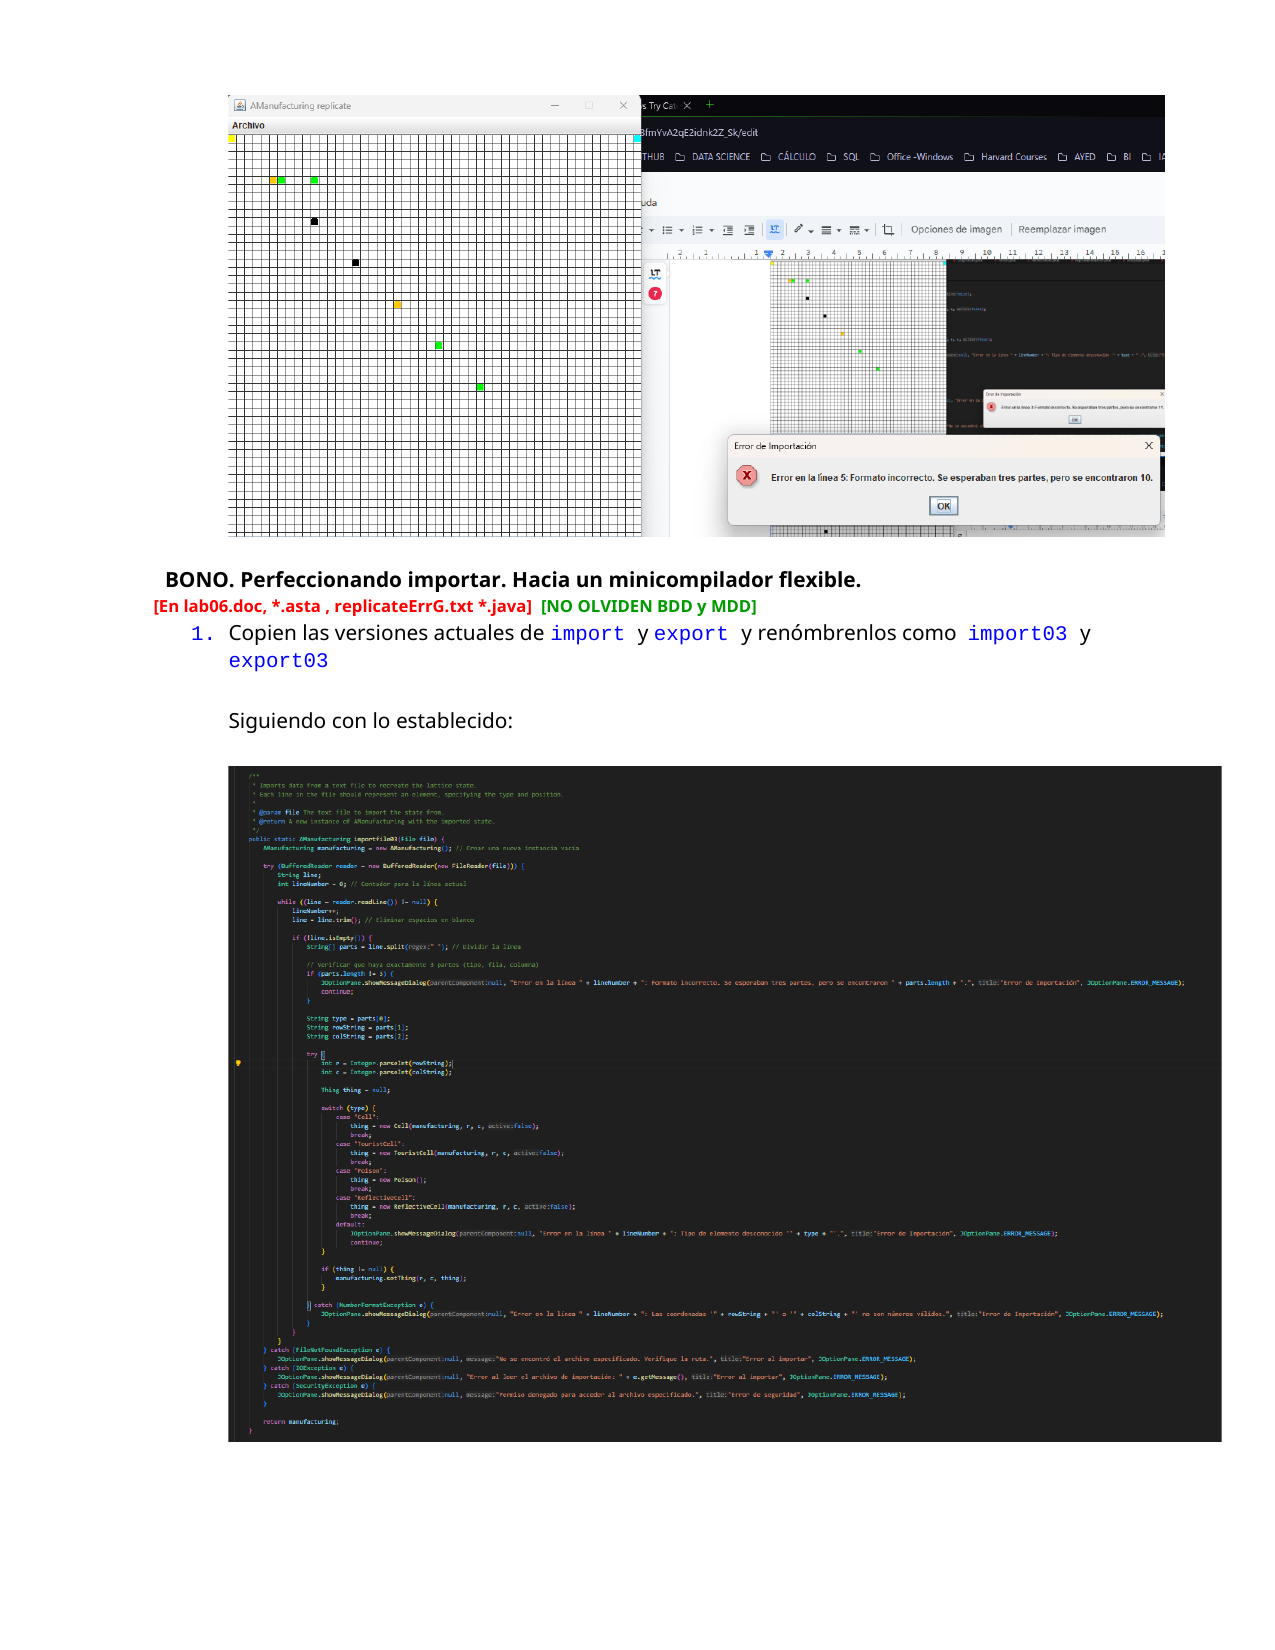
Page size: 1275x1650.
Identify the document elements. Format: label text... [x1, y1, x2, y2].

subtitle BONO. Perfeccionando importar. Hacia un minicompilador flexible. [153, 566, 1181, 594]
text Siguiendo con lo establecido: [228, 706, 1181, 735]
picture [228, 766, 1222, 1442]
text export03 [228, 650, 1181, 674]
text [En lab06.doc, *.asta , replicateErrG.txt *.java] [NO OLVIDEN BDD y MDD] [153, 594, 1181, 617]
list Copien las versiones actuales de import y export y renómbrenlos como import03 y [191, 618, 1181, 646]
picture [228, 95, 1165, 537]
